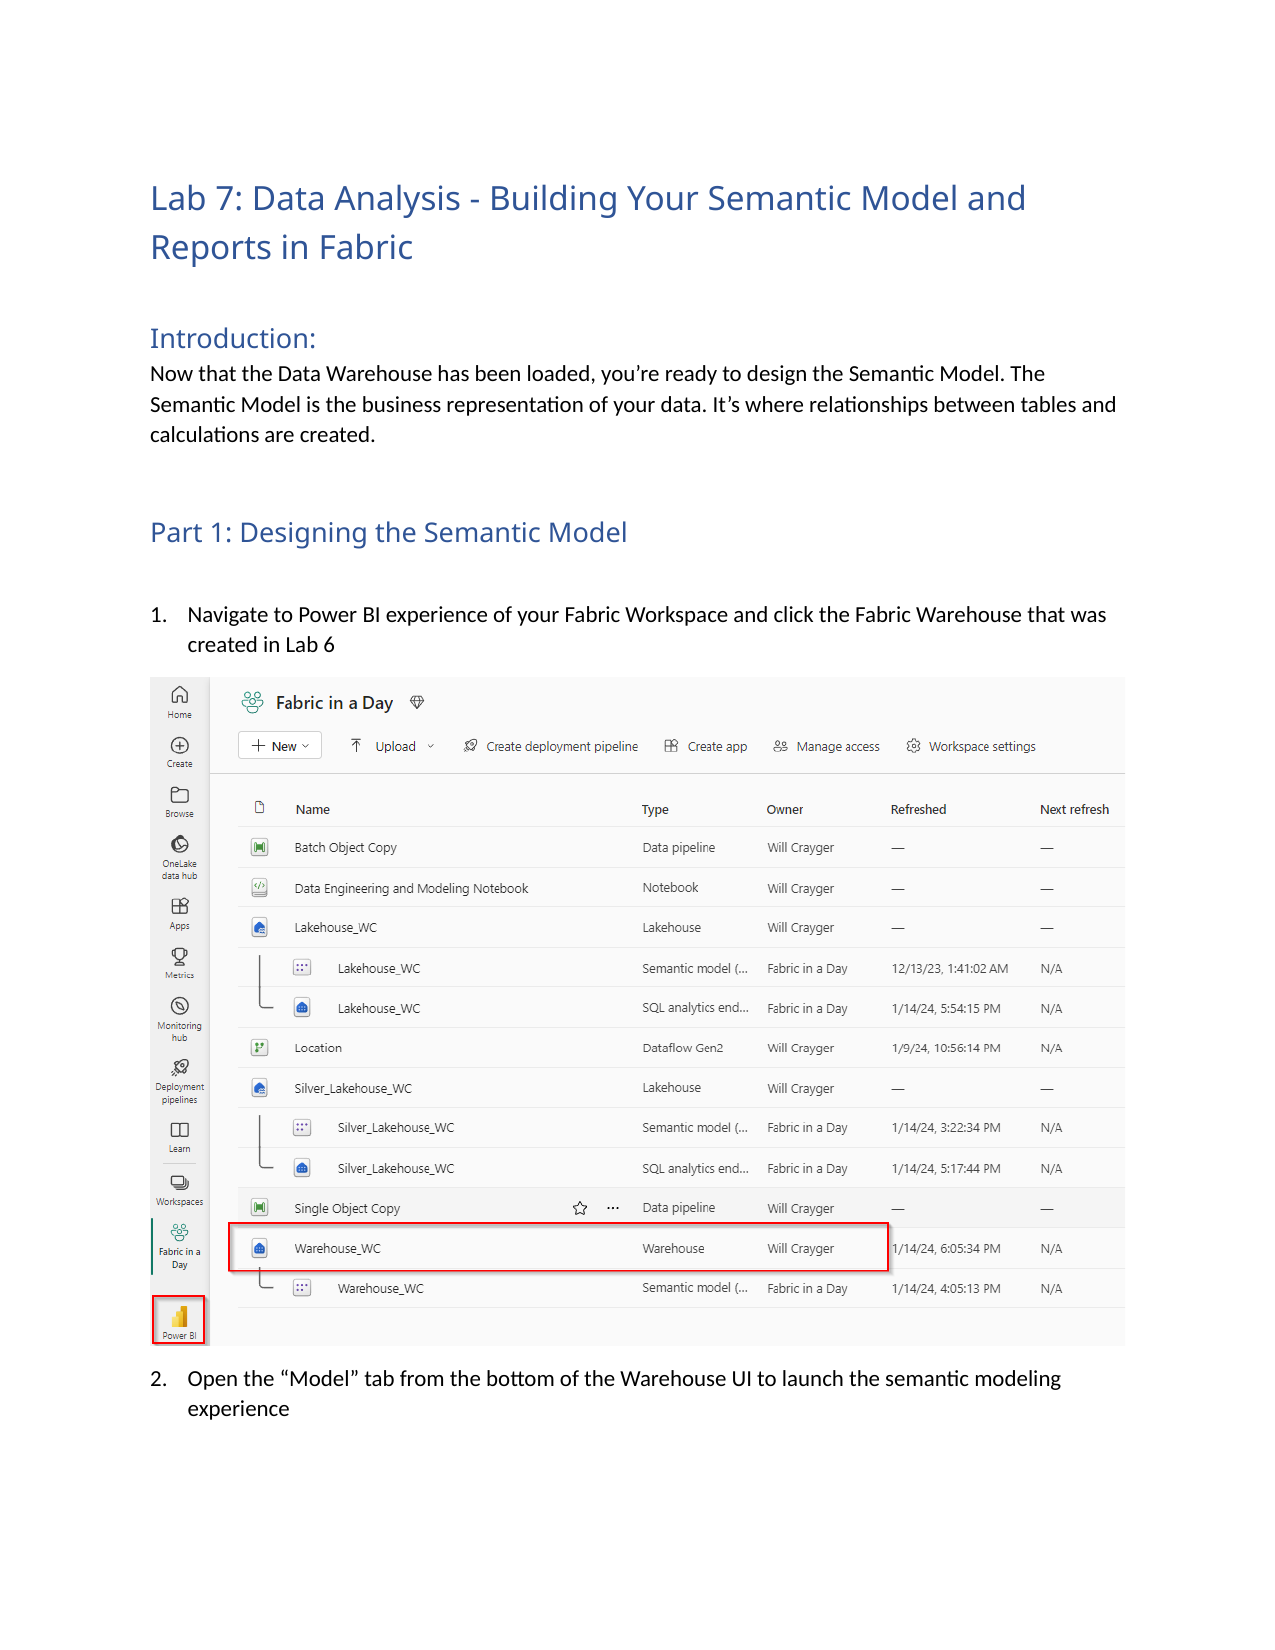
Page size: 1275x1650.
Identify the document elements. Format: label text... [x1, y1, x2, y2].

picture [150, 677, 1125, 1346]
text Now that the Data Warehouse has been loaded, you’re ready to design the Semantic Model. The Semantic Model is the business representation of your data. It’s where relationships between tables and calculations are created. [150, 359, 1125, 448]
subtitle Lab 7: Data Analysis - Building Your Semantic Model and Reports in Fabric [150, 175, 1125, 269]
list Navigate to Power BI experience of your Fabric Workspace and click the Fabric Warehouse that was created in Lab 6 [150, 600, 1125, 659]
list Open the “Model” tab from the bottom of the Warehouse UI to launch the semantic modeling experience [150, 1364, 1125, 1422]
subtitle Introduction: [150, 320, 1125, 357]
subtitle Part 1: Designing the Semantic Model [150, 514, 1125, 551]
